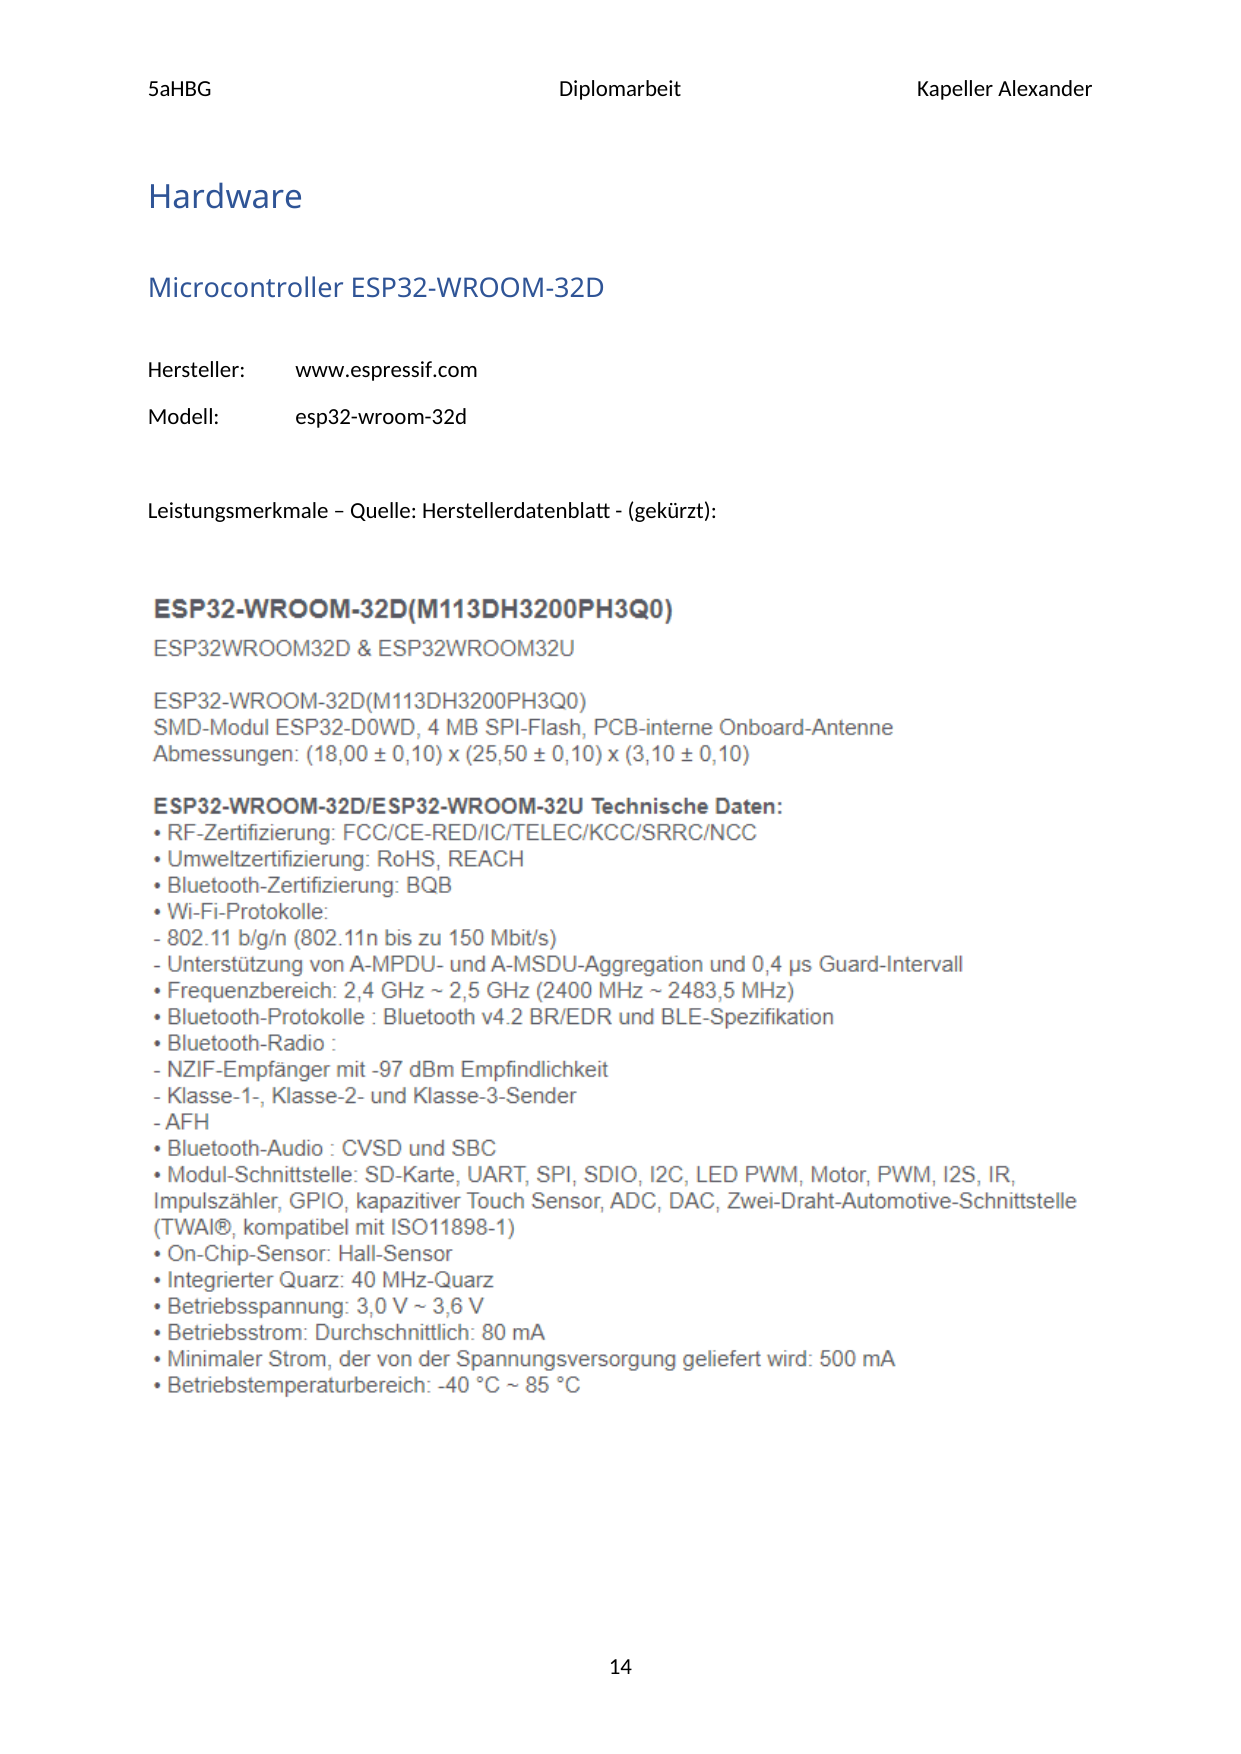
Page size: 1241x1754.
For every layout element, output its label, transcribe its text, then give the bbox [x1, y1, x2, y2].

subtitle Hardware [148, 173, 1093, 218]
picture [147, 589, 1093, 1403]
subtitle Microcontroller ESP32-WROOM-32D [148, 268, 1093, 305]
text Modell: esp32-wroom-32d [148, 402, 1093, 430]
text Leistungsmerkmale – Quelle: Herstellerdatenblatt - (gekürzt): [148, 496, 1093, 524]
text Hersteller: www.espressif.com [148, 355, 1093, 383]
